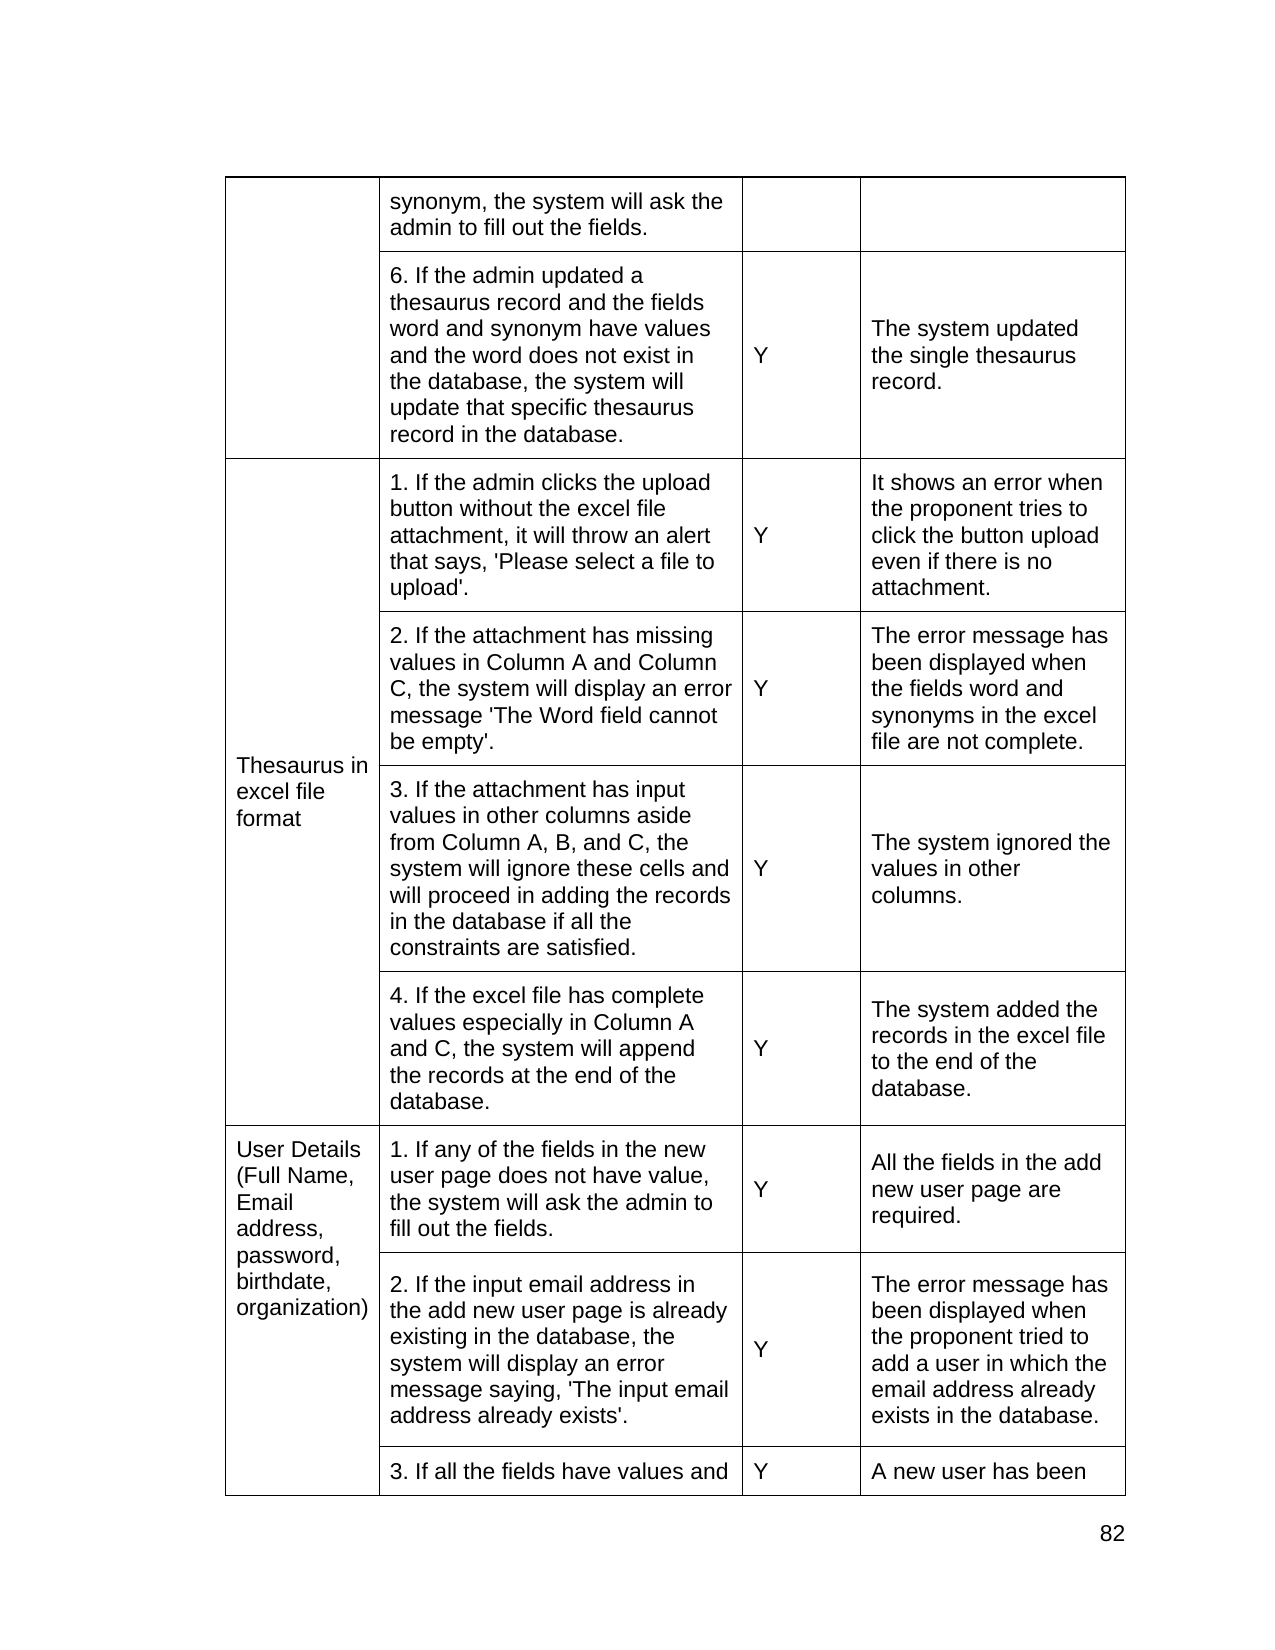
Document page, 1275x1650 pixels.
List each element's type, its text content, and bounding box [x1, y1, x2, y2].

table_cell Y [743, 766, 860, 971]
table_cell The system ignored the values in other columns. [861, 766, 1125, 971]
table_cell Y [743, 972, 860, 1125]
table_cell The error message has been displayed when the fields word and synonyms in the excel file are not complete. [861, 612, 1125, 765]
table_cell 2. If the attachment has missing values in Column A and Column C, the system will display an error message 'The Word field cannot be empty'. [380, 612, 742, 765]
table_cell Y [743, 178, 860, 251]
table_cell The system updated the single thesaurus record. [861, 252, 1125, 457]
table_cell 3. If the attachment has input values in other columns aside from Column A, B, and C, the system will ignore these cells and will proceed in adding the records in the database if all the constraints are satisfied. [380, 766, 742, 971]
table_cell 2. If the input email address in the add new user page is already existing in the database, the system will display an error message saying, 'The input email address already exists'. [380, 1253, 742, 1446]
table_cell 1. If the admin clicks the upload button without the excel file attachment, it will throw an alert that says, 'Please select a file to upload'. [380, 459, 742, 611]
table_cell The system added the records in the excel file to the end of the database. [861, 972, 1125, 1125]
table_cell 1. If any of the fields in the new user page does not have value, the system will ask the admin to fill out the fields. [380, 1126, 742, 1252]
table_cell Thesaurus in excel file format [226, 459, 379, 1125]
table_cell Y [743, 459, 860, 611]
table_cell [861, 1447, 1125, 1494]
table_cell 4. If the excel file has complete values especially in Column A and C, the system will append the records at the end of the database. [380, 972, 742, 1125]
table_cell Y [743, 1126, 860, 1252]
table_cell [380, 1447, 742, 1494]
table_cell Y [743, 1447, 860, 1494]
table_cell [380, 178, 742, 251]
table_cell User Details (Full Name, Email address, password, birthdate, organization) [226, 1126, 379, 1494]
table_cell All the fields in the add new user page are required. [861, 1126, 1125, 1252]
table_cell 6. If the admin updated a thesaurus record and the fields word and synonym have values and the word does not exist in the database, the system will update that specific thesaurus record in the database. [380, 252, 742, 457]
table_cell Y [743, 1253, 860, 1446]
table_cell Y [743, 612, 860, 765]
table_cell The error message has been displayed when the proponent tried to add a user in which the email address already exists in the database. [861, 1253, 1125, 1446]
table_cell Y [743, 252, 860, 457]
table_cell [861, 178, 1125, 251]
table_cell It shows an error when the proponent tries to click the button upload even if there is no attachment. [861, 459, 1125, 611]
